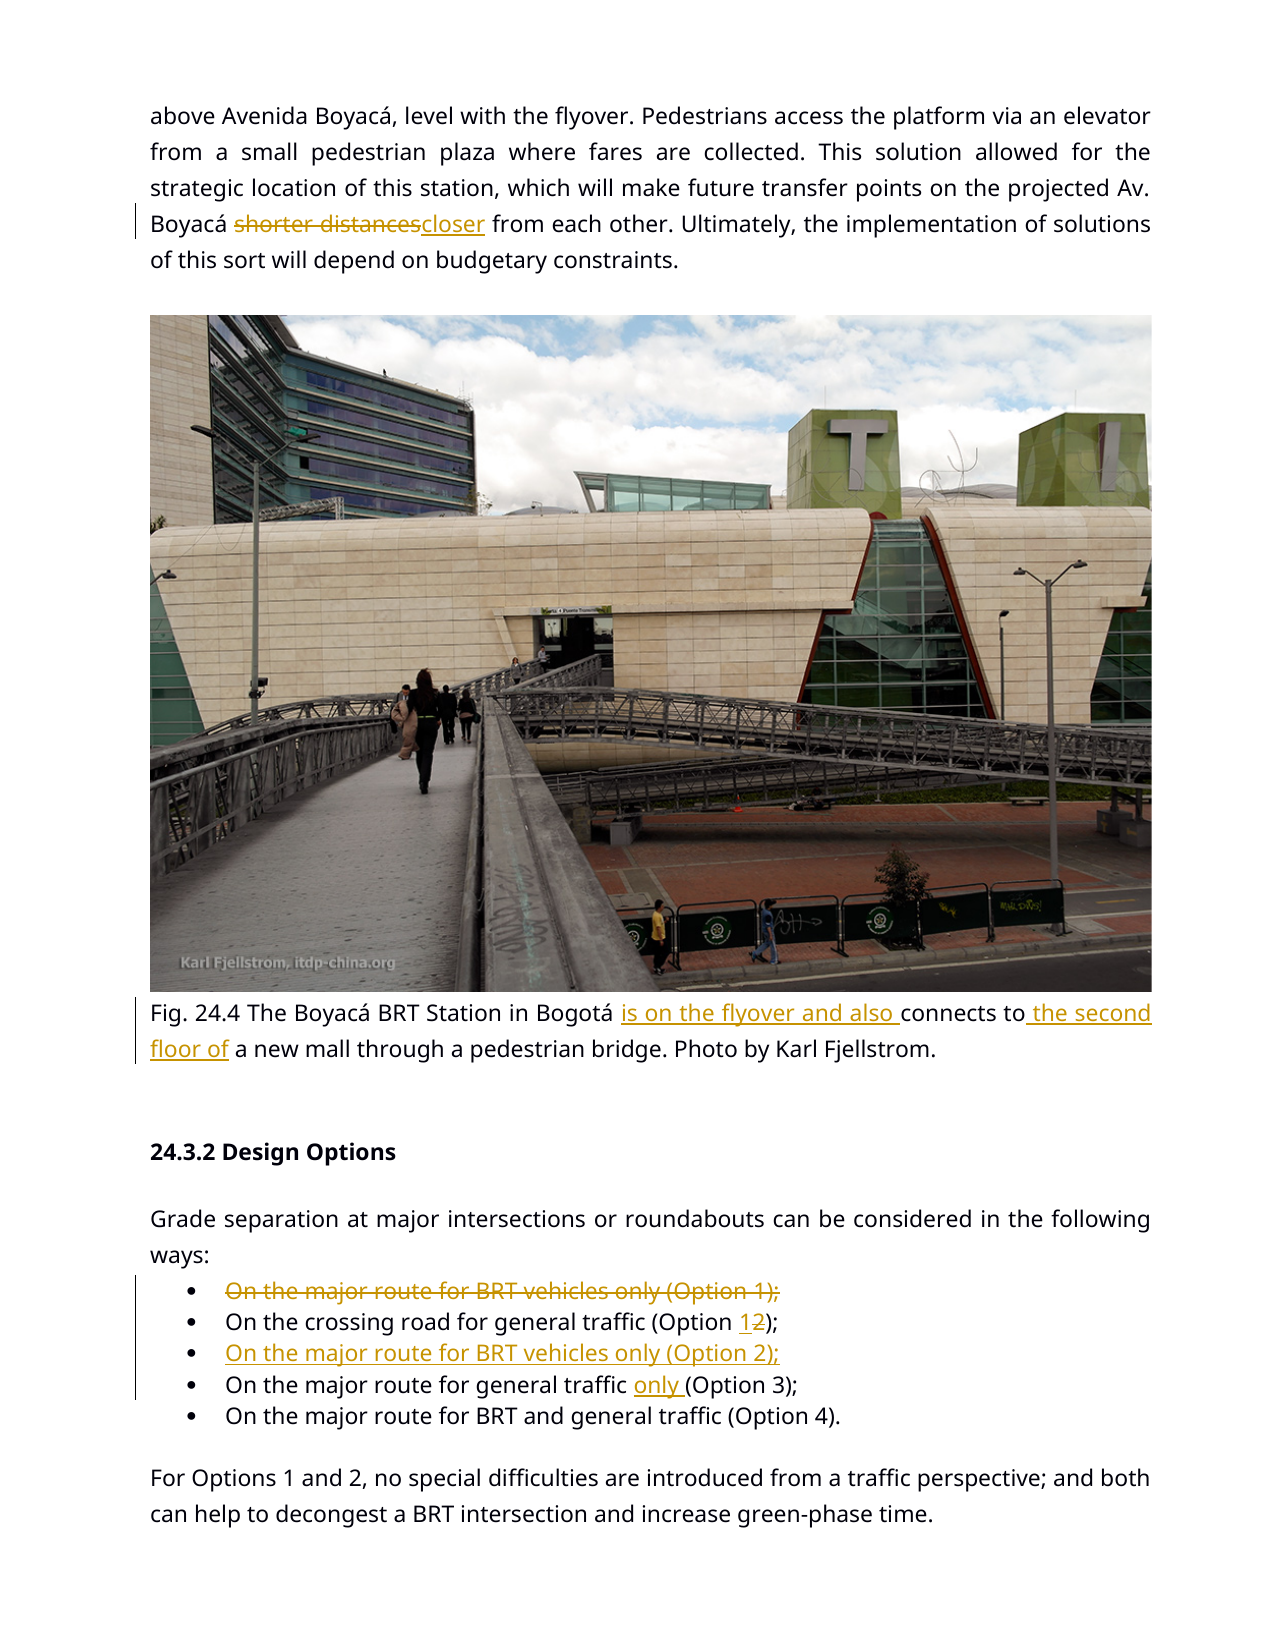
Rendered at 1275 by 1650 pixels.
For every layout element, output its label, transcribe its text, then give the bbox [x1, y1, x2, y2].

list On the crossing road for general traffic (Option ); [187, 1306, 1152, 1337]
list On the major route for BRT and general traffic (Option 4). [187, 1400, 1152, 1431]
text For Options 1 and 2, no special difficulties are introduced from a traffic perspective; and both can help to decongest a BRT intersection and increase green-phase time. [150, 1462, 1152, 1529]
picture [150, 315, 1152, 992]
text Grade separation at major intersections or roundabouts can be considered in the following ways: [150, 1203, 1152, 1270]
text 24.3.2 Design Options [150, 1136, 1152, 1167]
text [150, 100, 1152, 275]
list On the major route for general traffic (Option 3); [187, 1369, 1152, 1400]
text Fig. 24.4 The Boyacá BRT Station in Bogotá connects to a new mall through a pedestrian bridge. Photo by Karl Fjellstrom. [150, 997, 1152, 1064]
